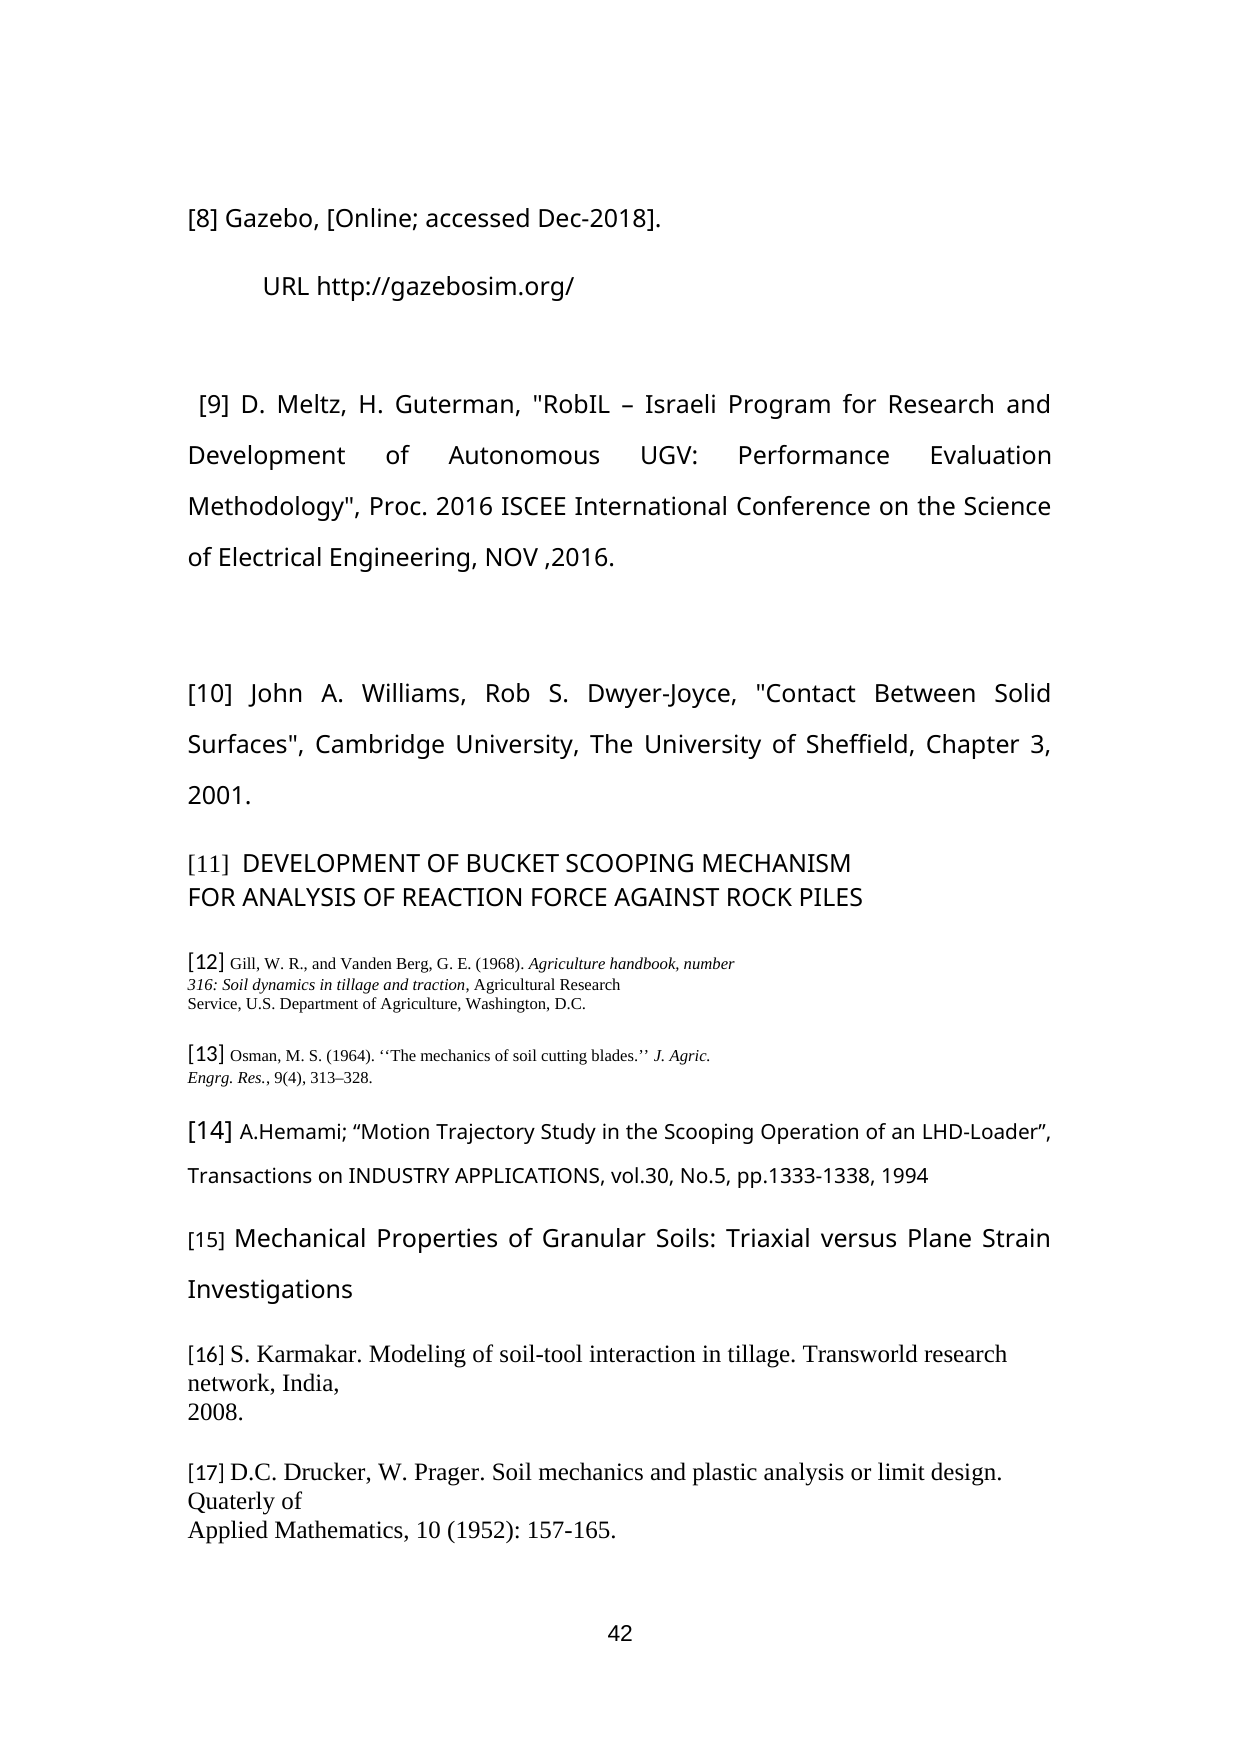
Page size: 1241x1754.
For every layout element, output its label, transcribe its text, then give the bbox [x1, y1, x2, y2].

text [14] A.Hemami; “Motion Trajectory Study in the Scooping Operation of an LHD-Loader”, Transactions on INDUSTRY APPLICATIONS, vol.30, No.5, pp.1333-1338, 1994 [187, 1113, 1053, 1190]
text [13] Osman, M. S. (1964). ‘‘The mechanics of soil cutting blades.’’ J. Agric. [187, 1039, 1053, 1068]
text [15] Mechanical Properties of Granular Soils: Triaxial versus Plane Strain Investigations [187, 1221, 1053, 1306]
text URL http://gazebosim.org/ [187, 268, 1053, 302]
text [12] Gill, W. R., and Vanden Berg, G. E. (1968). Agriculture handbook, number [187, 947, 1053, 975]
text [9] D. Meltz, H. Guterman, "RobIL – Israeli Program for Research and Development of Autonomous UGV: Performance Evaluation Methodology", Proc. 2016 ISCEE International Conference on the Science of Electrical Engineering, NOV ,2016. [187, 387, 1053, 574]
text [10] John A. Williams, Rob S. Dwyer-Joyce, "Contact Between Solid Surfaces", Cambridge University, The University of Sheffield, Chapter 3, 2001. [187, 675, 1053, 812]
text Applied Mathematics, 10 (1952): 157-165. [187, 1515, 1053, 1543]
text [17] D.C. Drucker, W. Prager. Soil mechanics and plastic analysis or limit design. Quaterly of [187, 1457, 1053, 1515]
text 2008. [187, 1397, 1053, 1426]
text Engrg. Res., 9(4), 313–328. [187, 1068, 1053, 1087]
text [11] DEVELOPMENT OF BUCKET SCOOPING MECHANISM [187, 845, 1053, 879]
text [8] Gazebo, [Online; accessed Dec-2018]. [187, 201, 1053, 235]
text 316: Soil dynamics in tillage and traction, Agricultural Research [187, 975, 1053, 994]
text [16] S. Karmakar. Modeling of soil-tool interaction in tillage. Transworld research network, India, [187, 1339, 1053, 1397]
text FOR ANALYSIS OF REACTION FORCE AGAINST ROCK PILES [187, 879, 1053, 913]
text Service, U.S. Department of Agriculture, Washington, D.C. [187, 994, 1053, 1013]
